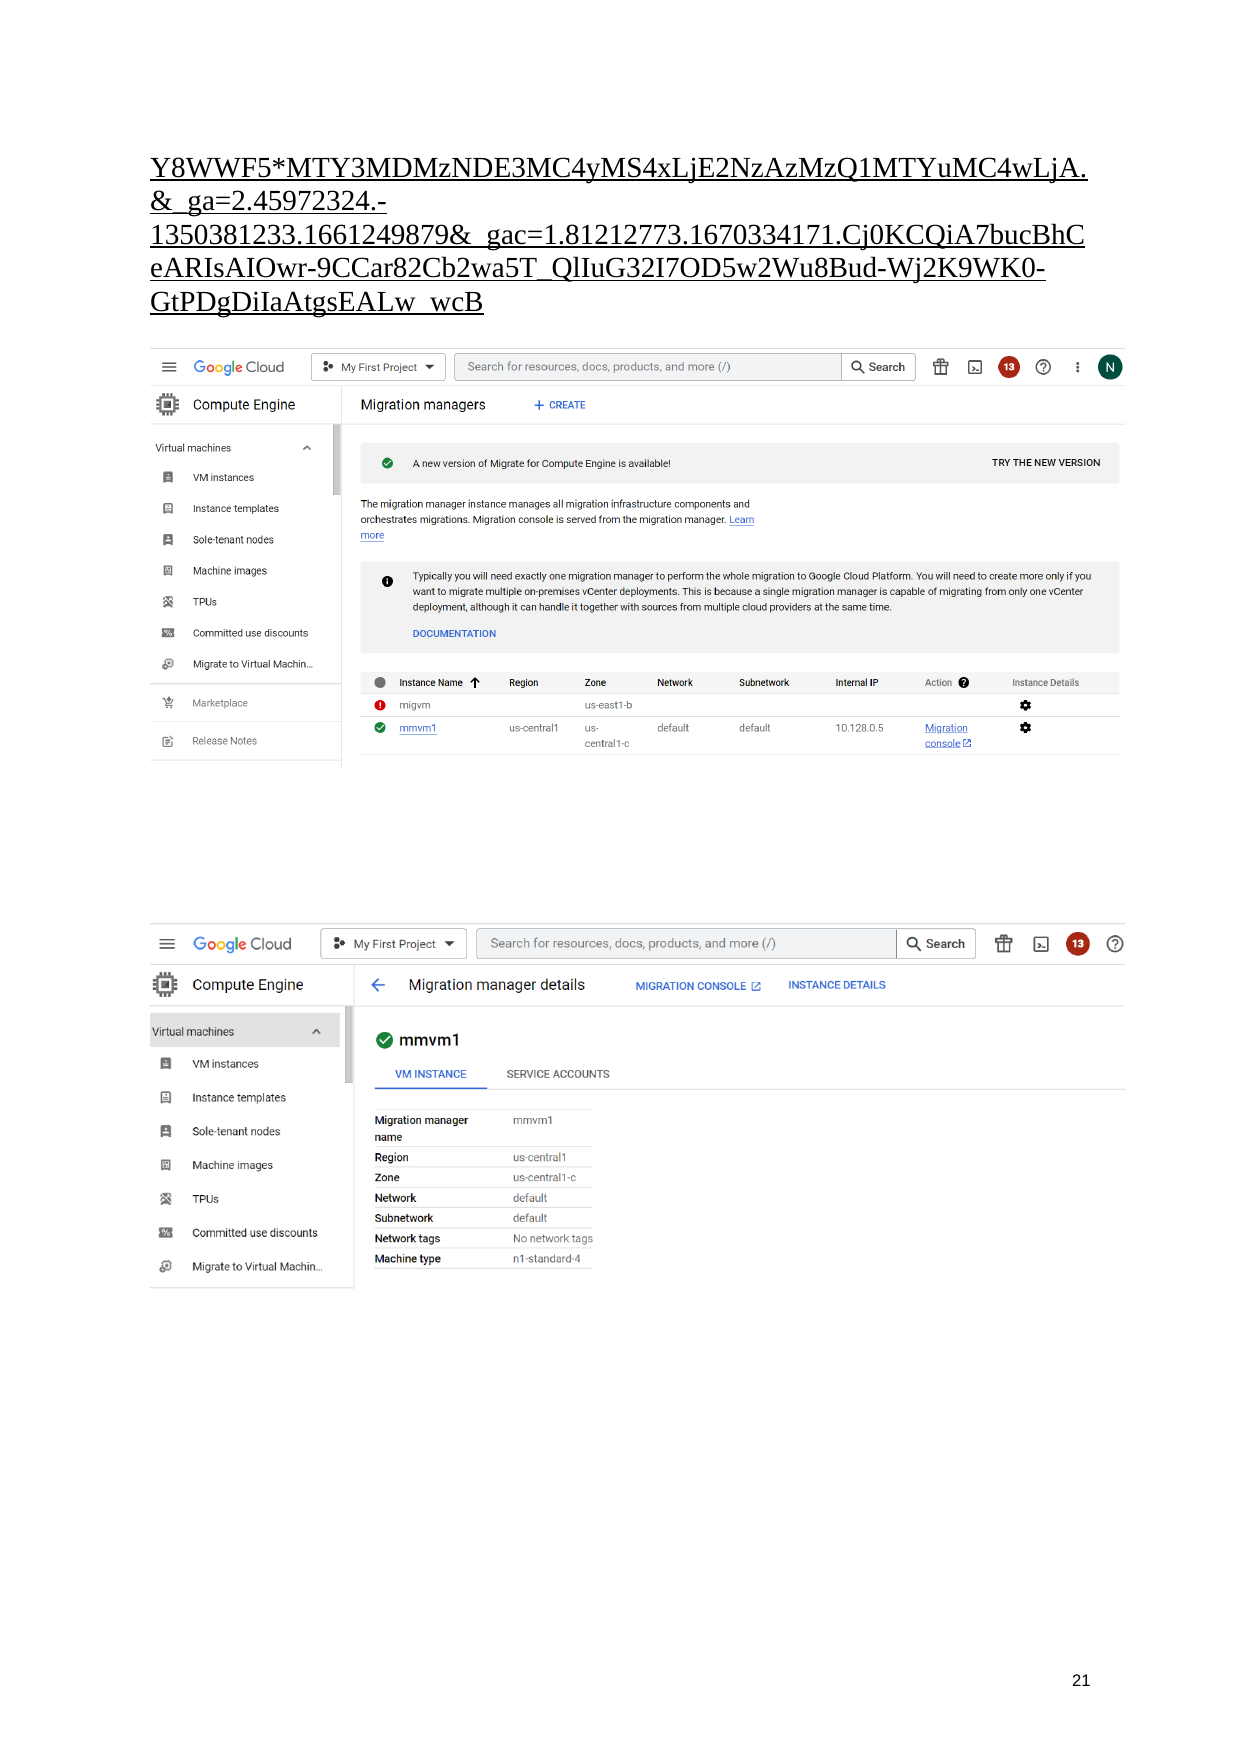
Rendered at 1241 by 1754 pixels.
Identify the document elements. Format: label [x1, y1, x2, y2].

picture [150, 346, 1125, 768]
picture [150, 923, 1125, 1291]
text [150, 150, 1090, 318]
